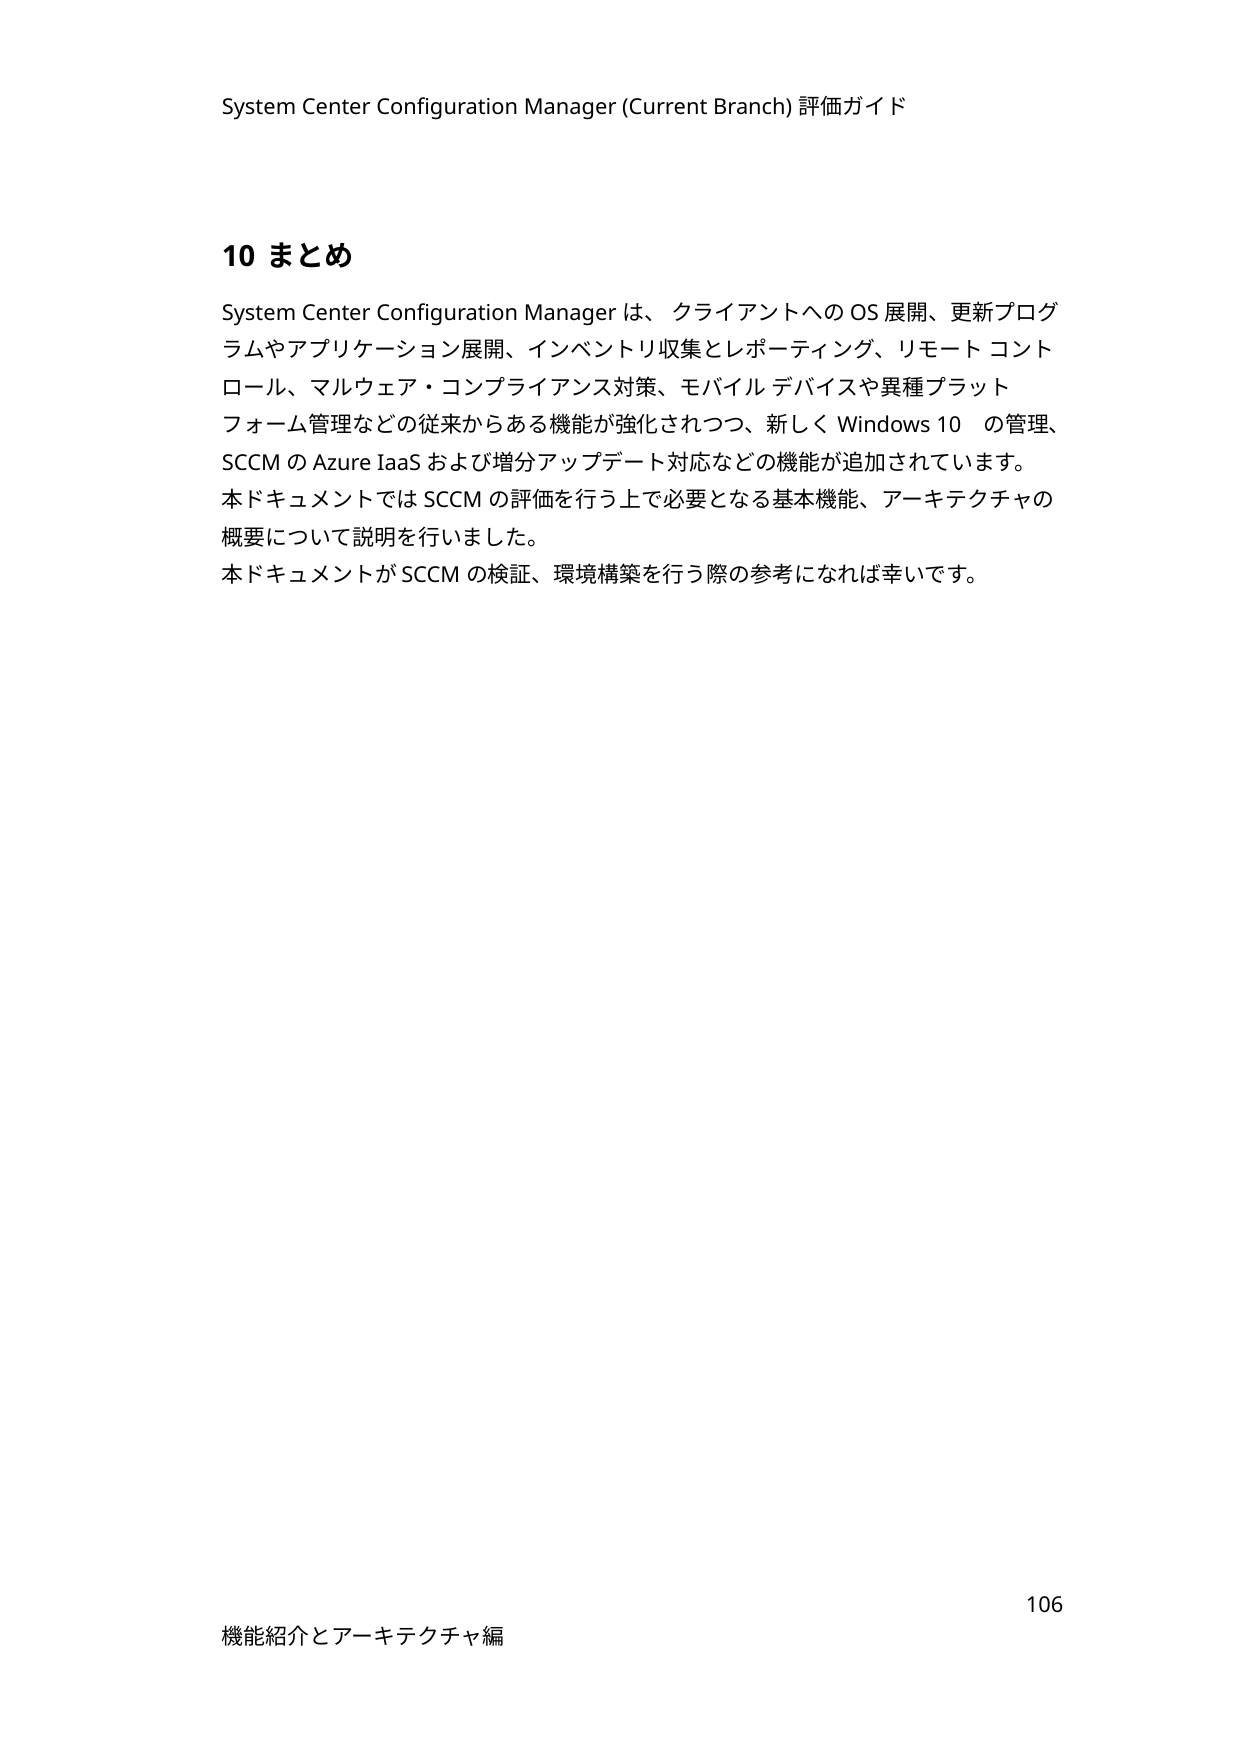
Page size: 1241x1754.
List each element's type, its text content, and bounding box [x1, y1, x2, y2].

subtitle まとめ [222, 217, 1063, 292]
text 本ドキュメントがSCCM の検証、環境構築を行う際の参考になれば幸いです。 [222, 554, 1063, 592]
text System Center Configuration Manager は、 クライアントへのOS 展開、更新プログラムやアプリケーション展開、インベントリ収集とレポーティング、リモート コントロール、マルウェア・コンプライアンス対策、モバイル デバイスや異種プラットフォーム管理などの従来からある機能が強化されつつ、新しく Windows 10 の管理、SCCM のAzure IaaS および増分アップデート対応などの機能が追加されています。 [222, 292, 1063, 479]
text 本ドキュメントでは SCCM の評価を行う上で必要となる基本機能、アーキテクチャの概要について説明を行いました。 [222, 479, 1063, 554]
